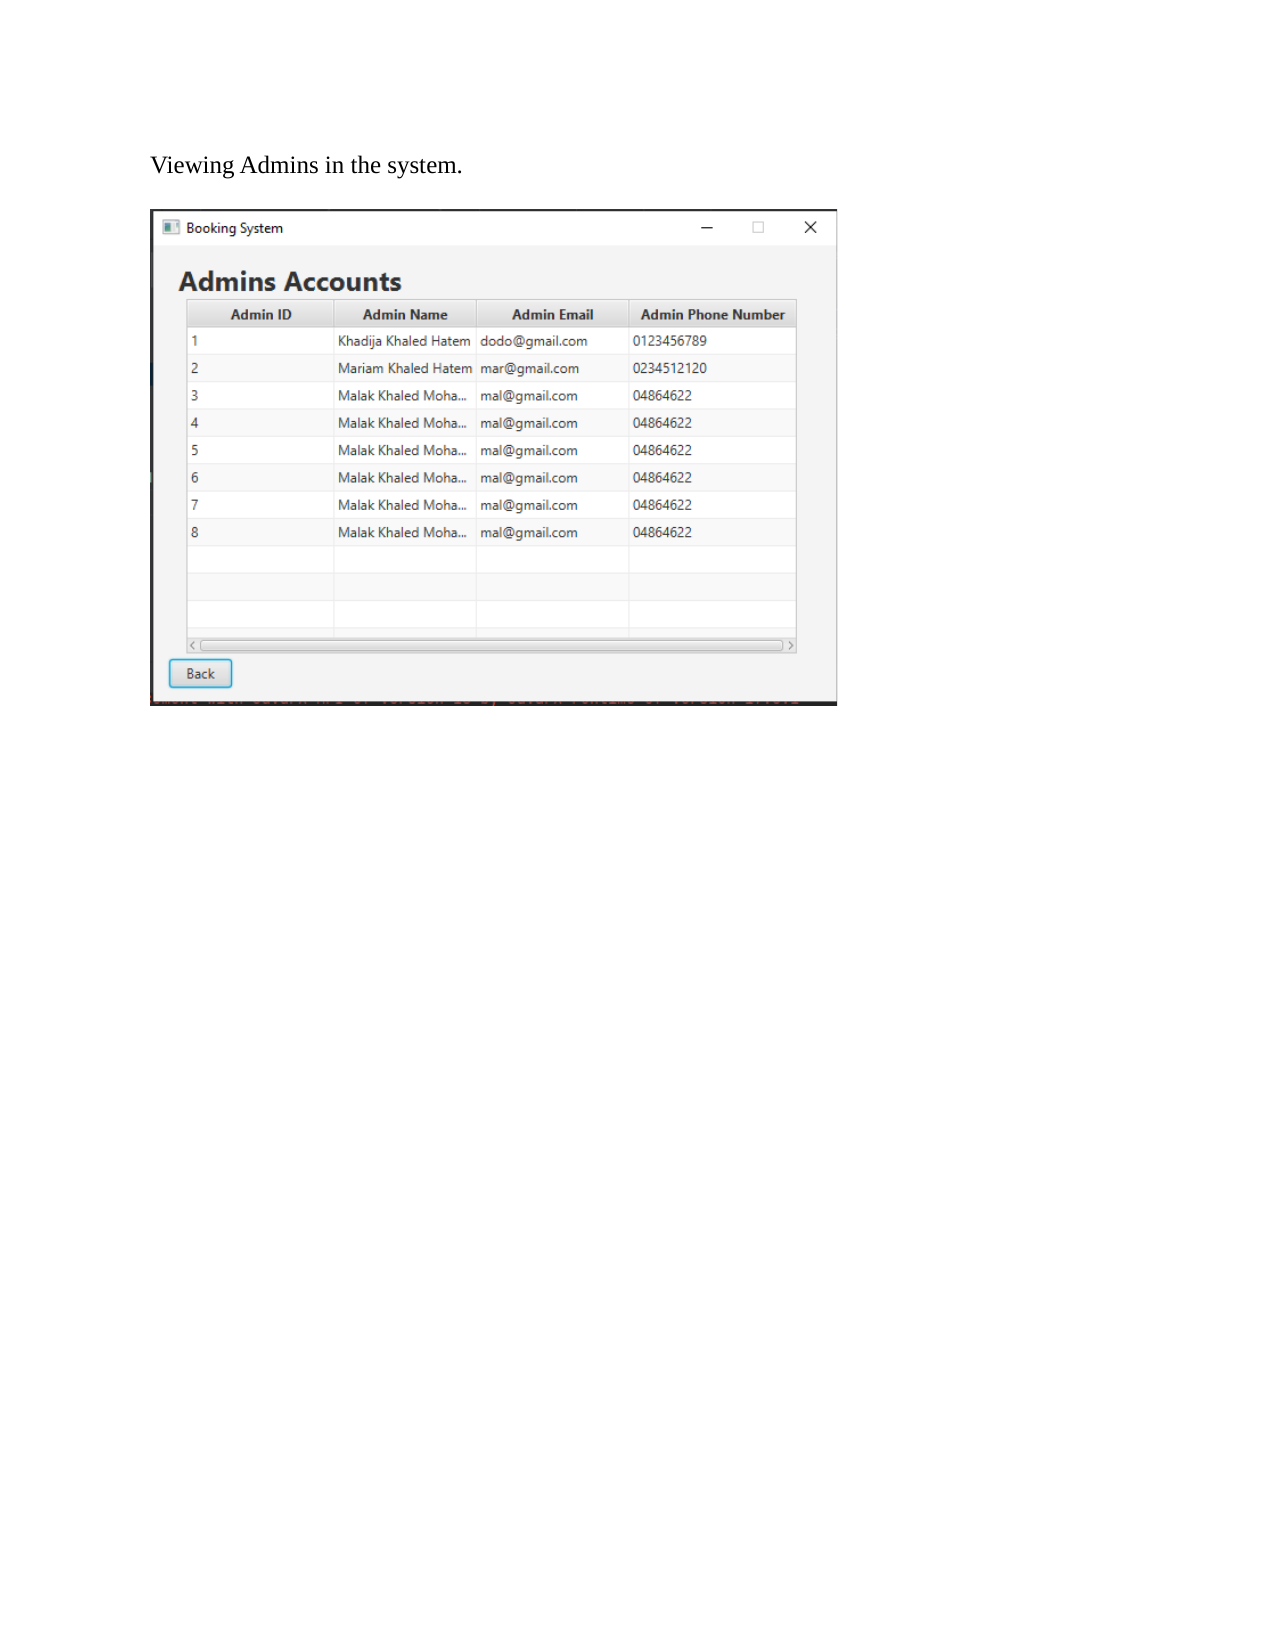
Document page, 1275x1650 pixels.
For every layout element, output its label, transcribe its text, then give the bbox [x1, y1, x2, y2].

picture [150, 209, 838, 706]
text Viewing Admins in the system. [150, 150, 1125, 179]
